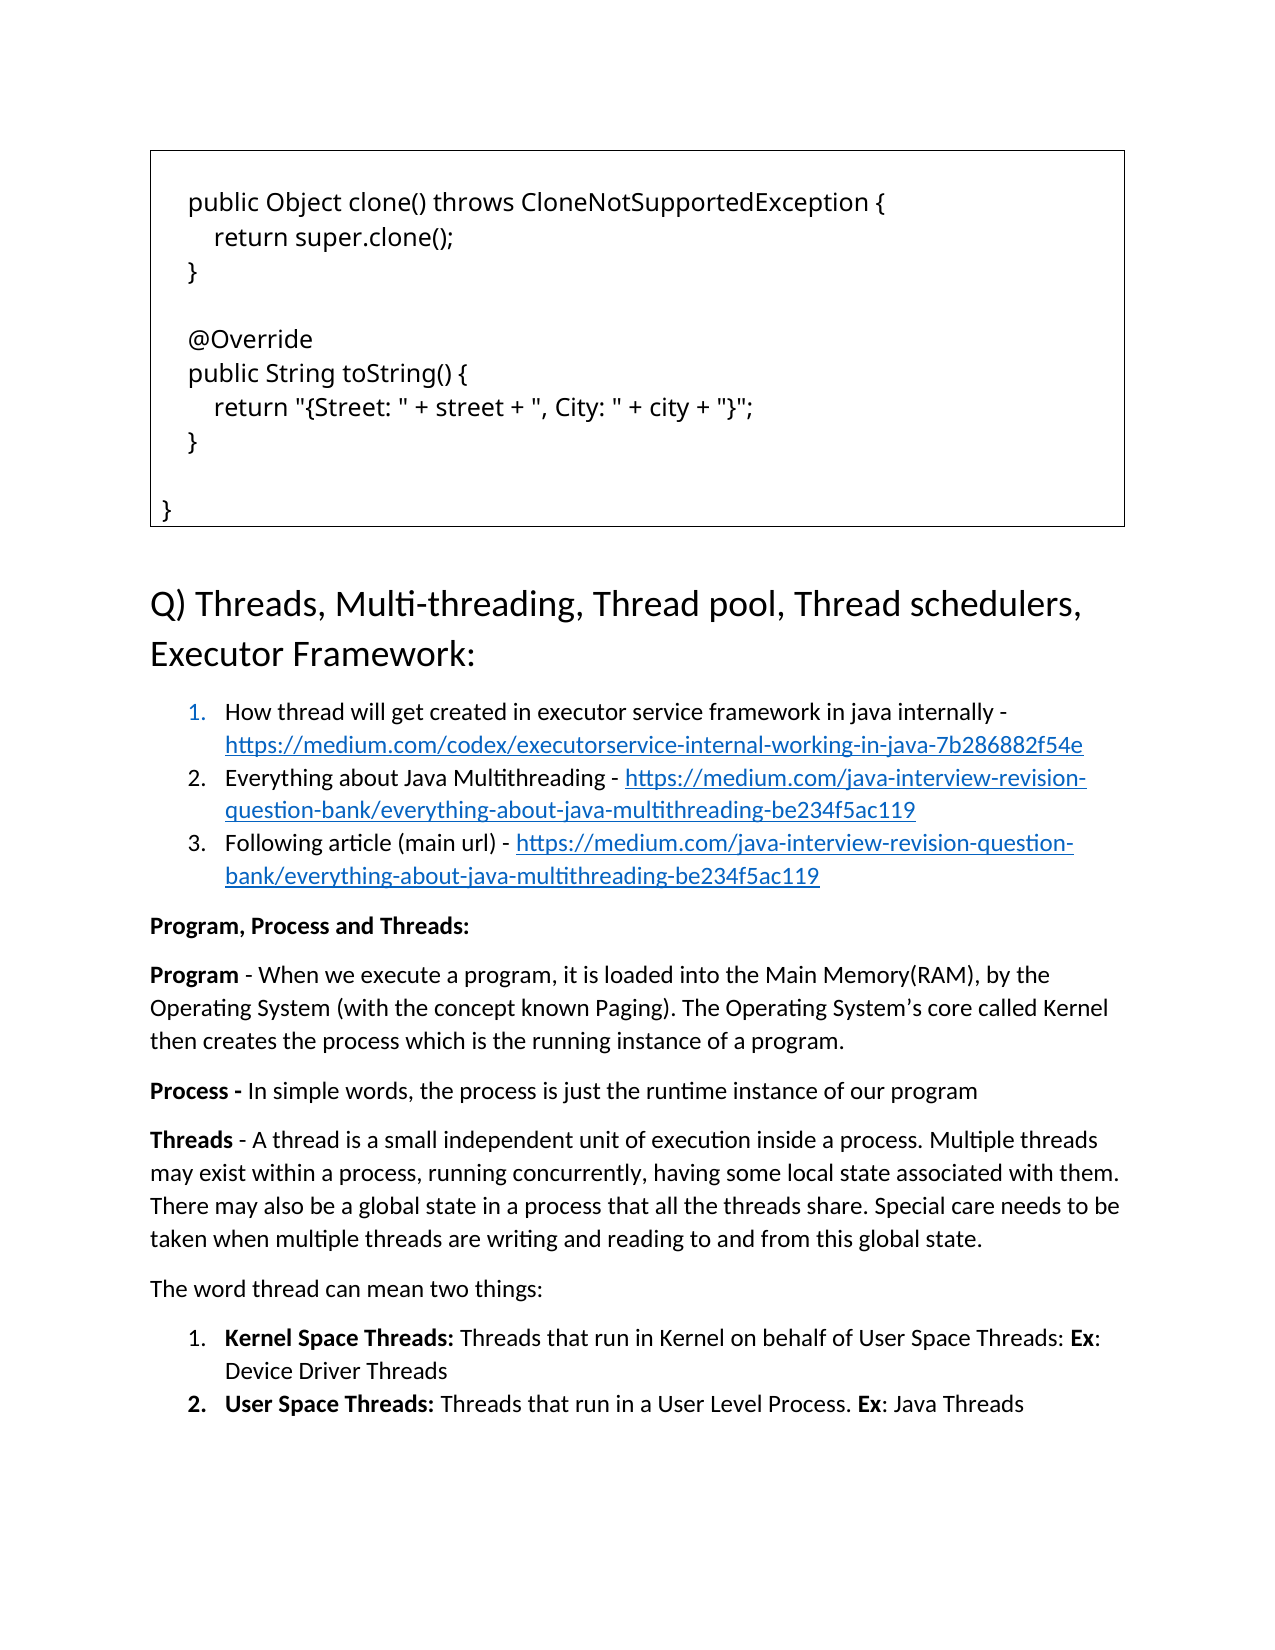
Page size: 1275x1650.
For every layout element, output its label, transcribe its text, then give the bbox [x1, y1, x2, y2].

text Q) Threads, Multi-threading, Thread pool, Thread schedulers, Executor Framework: [150, 580, 1125, 676]
text Program, Process and Threads: [150, 910, 1125, 941]
text Threads - A thread is a small independent unit of execution inside a process. Multiple threads may exist within a process, running concurrently, having some local state associated with them. There may also be a global state in a process that all the threads share. Special care needs to be taken when multiple threads are writing and reading to and from this global state. [150, 1124, 1125, 1254]
text Program - When we execute a program, it is loaded into the Main Memory(RAM), by the Operating System (with the concept known Paging). The Operating System’s core called Kernel then creates the process which is the running instance of a program. [150, 959, 1125, 1056]
text Process - In simple words, the process is just the runtime instance of our program [150, 1075, 1125, 1106]
text The word thread can mean two things: [150, 1273, 1125, 1303]
list Following article (main url) - https://medium.com/java-interview-revision-question-bank/everything-about-java-multithreading-be234f5ac119 [187, 827, 1125, 891]
list Kernel Space Threads: Threads that run in Kernel on behalf of User Space Threads: Ex: Device Driver Threads [187, 1322, 1125, 1386]
list User Space Threads: Threads that run in a User Level Process. Ex: Java Threads [187, 1388, 1125, 1419]
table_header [151, 151, 1124, 526]
list How thread will get created in executor service framework in java internally - https://medium.com/codex/executorservice-internal-working-in-java-7b286882f54e [187, 696, 1125, 759]
list Everything about Java Multithreading - https://medium.com/java-interview-revision-question-bank/everything-about-java-multithreading-be234f5ac119 [187, 762, 1125, 825]
